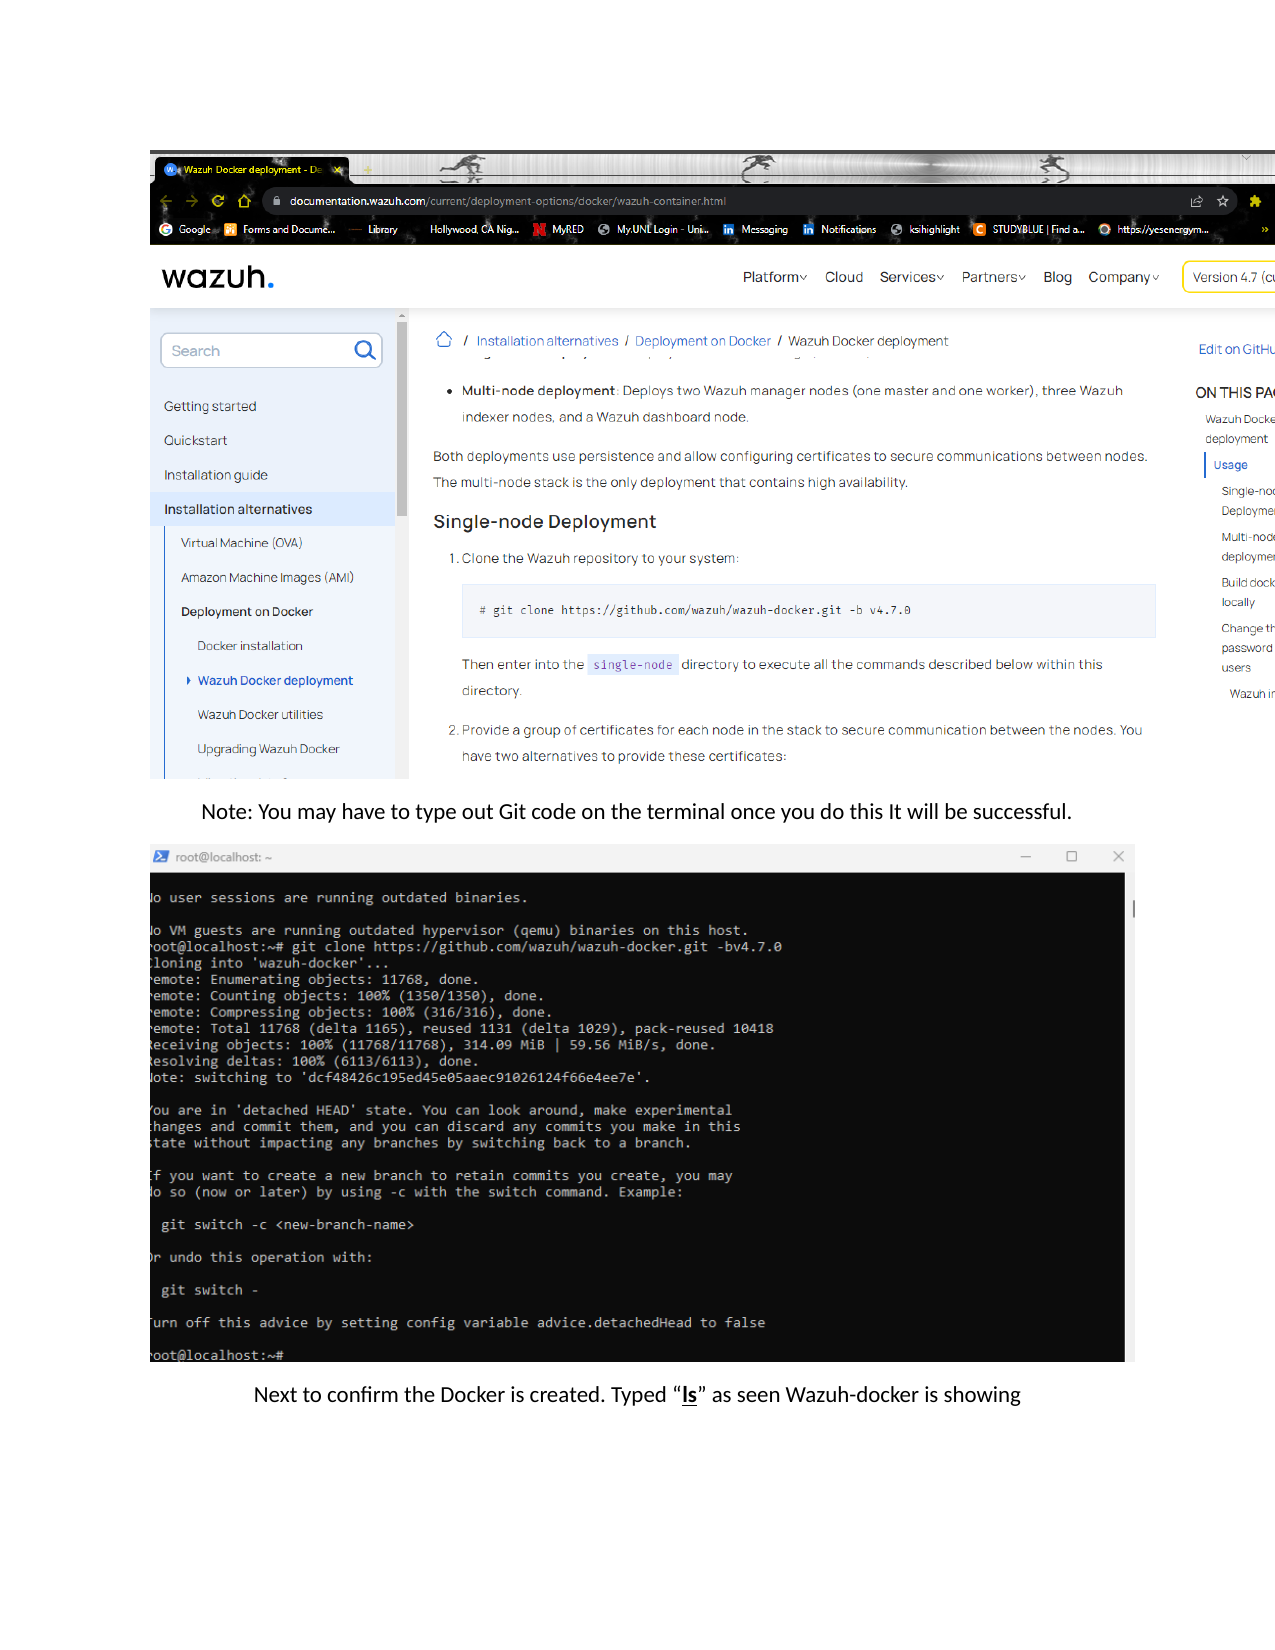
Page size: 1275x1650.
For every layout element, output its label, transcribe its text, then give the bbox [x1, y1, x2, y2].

text Note: You may have to type out Git code on the terminal once you do this It will be successful. [150, 797, 1125, 825]
text Next to confirm the Docker is created. Typed “ls” as seen Wazuh-docker is showing [150, 1381, 1125, 1408]
picture [150, 150, 1275, 779]
picture [150, 844, 1135, 1362]
